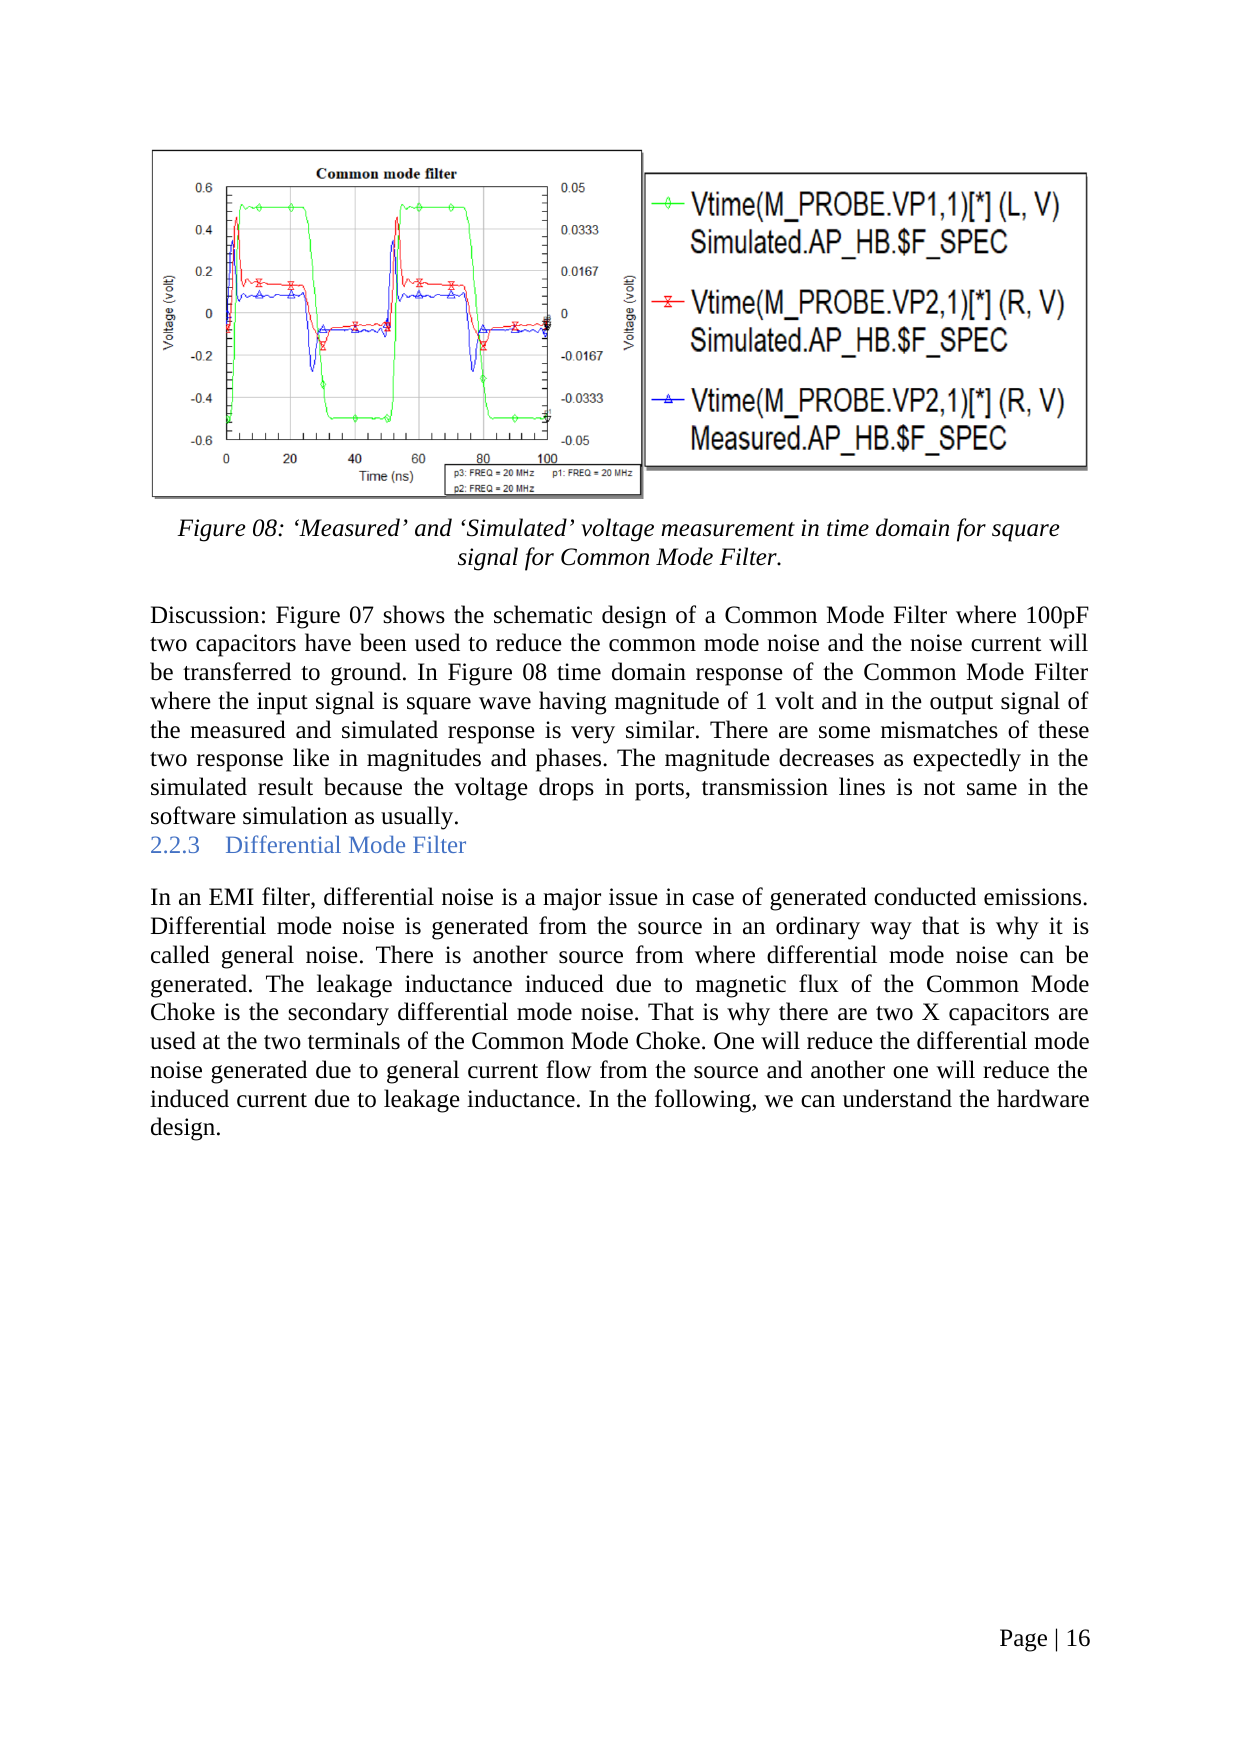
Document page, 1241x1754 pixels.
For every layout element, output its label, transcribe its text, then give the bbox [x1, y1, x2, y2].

picture [150, 147, 1088, 499]
list In an EMI filter, differential noise is a major issue in case of generated conducted emissions. Differential mode noise is generated from the source in an ordinary way that is why it is called general noise. There is another source from where differential mode noise can be generated. The leakage inductance induced due to magnetic flux of the Common Mode Choke is the secondary differential mode noise. That is why there are two X capacitors are used at the two terminals of the Common Mode Choke. One will reduce the differential mode noise generated due to general current flow from the source and another one will reduce the induced current due to leakage inductance. In the following, we can understand the hardware design. [150, 882, 1090, 1141]
subtitle Differential Mode Filter [150, 830, 1090, 858]
list Discussion: Figure 07 shows the schematic design of a Common Mode Filter where 100pF two capacitors have been used to reduce the common mode noise and the noise current will be transferred to ground. In Figure 08 time domain response of the Common Mode Filter where the input signal is square wave having magnitude of 1 volt and in the output signal of the measured and simulated response is very similar. There are some mismatches of these two response like in magnitudes and phases. The magnitude decreases as expectedly in the simulated result because the voltage drops in ports, transmission lines is not same in the software simulation as usually. [150, 600, 1090, 830]
text Figure 08: ‘Measured’ and ‘Simulated’ voltage measurement in time domain for square signal for Common Mode Filter. [150, 513, 1090, 571]
